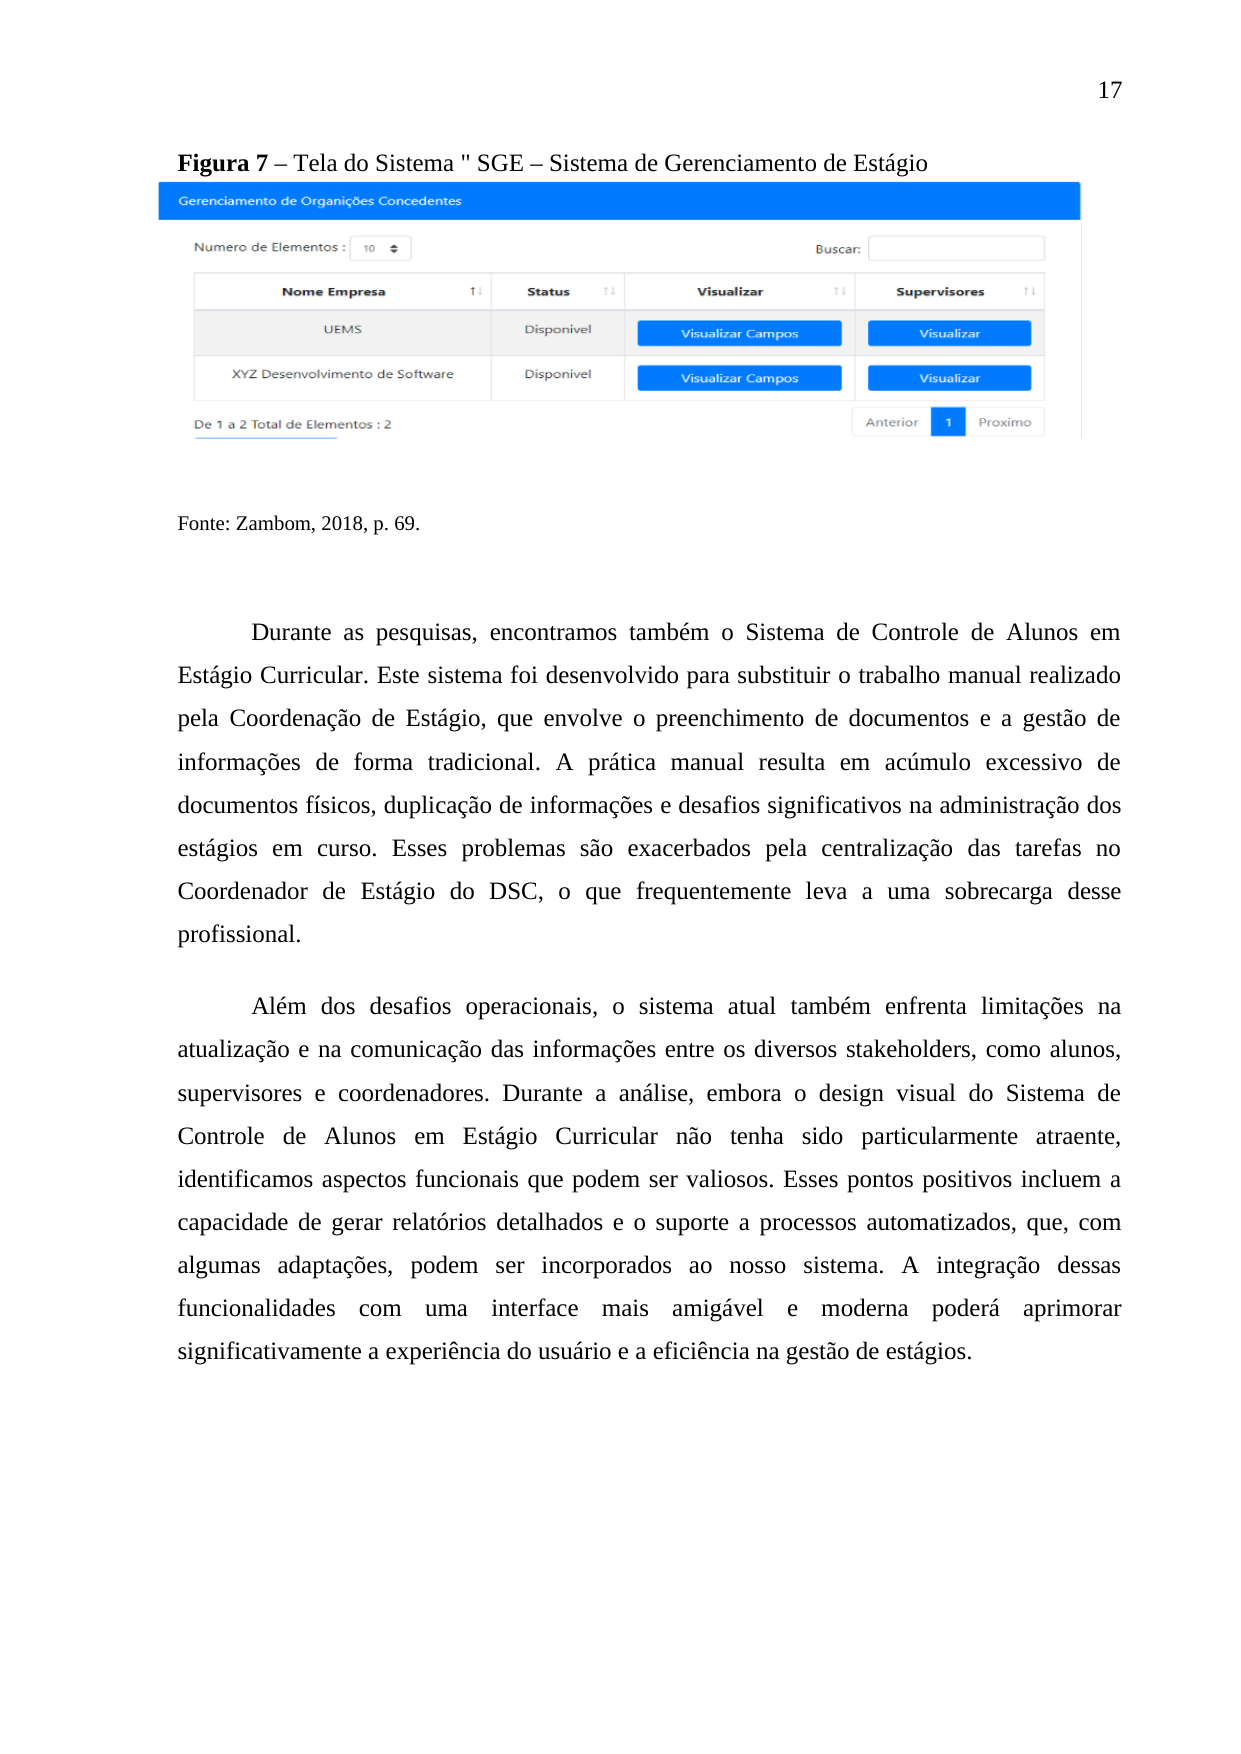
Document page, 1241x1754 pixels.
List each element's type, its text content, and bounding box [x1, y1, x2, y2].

text Durante as pesquisas, encontramos também o Sistema de Controle de Alunos em Estágio Curricular. Este sistema foi desenvolvido para substituir o trabalho manual realizado pela Coordenação de Estágio, que envolve o preenchimento de documentos e a gestão de informações de forma tradicional. A prática manual resulta em acúmulo excessivo de documentos físicos, duplicação de informações e desafios significativos na administração dos estágios em curso. Esses problemas são exacerbados pela centralização das tarefas no Coordenador de Estágio do DSC, o que frequentemente leva a uma sobrecarga desse profissional. [177, 617, 1122, 948]
text Além dos desafios operacionais, o sistema atual também enfrenta limitações na atualização e na comunicação das informações entre os diversos stakeholders, como alunos, supervisores e coordenadores. Durante a análise, embora o design visual do Sistema de Controle de Alunos em Estágio Curricular não tenha sido particularmente atraente, identificamos aspectos funcionais que podem ser valiosos. Esses pontos positivos incluem a capacidade de gerar relatórios detalhados e o suporte a processos automatizados, que, com algumas adaptações, podem ser incorporados ao nosso sistema. A integração dessas funcionalidades com uma interface mais amigável e moderna poderá aprimorar significativamente a experiência do usuário e a eficiência na gestão de estágios. [177, 991, 1122, 1365]
text Figura 7 – Tela do Sistema " SGE – Sistema de Gerenciamento de Estágio [177, 148, 1122, 176]
text Fonte: Zambom, 2018, p. 69. [177, 511, 1122, 535]
picture [158, 180, 1082, 439]
